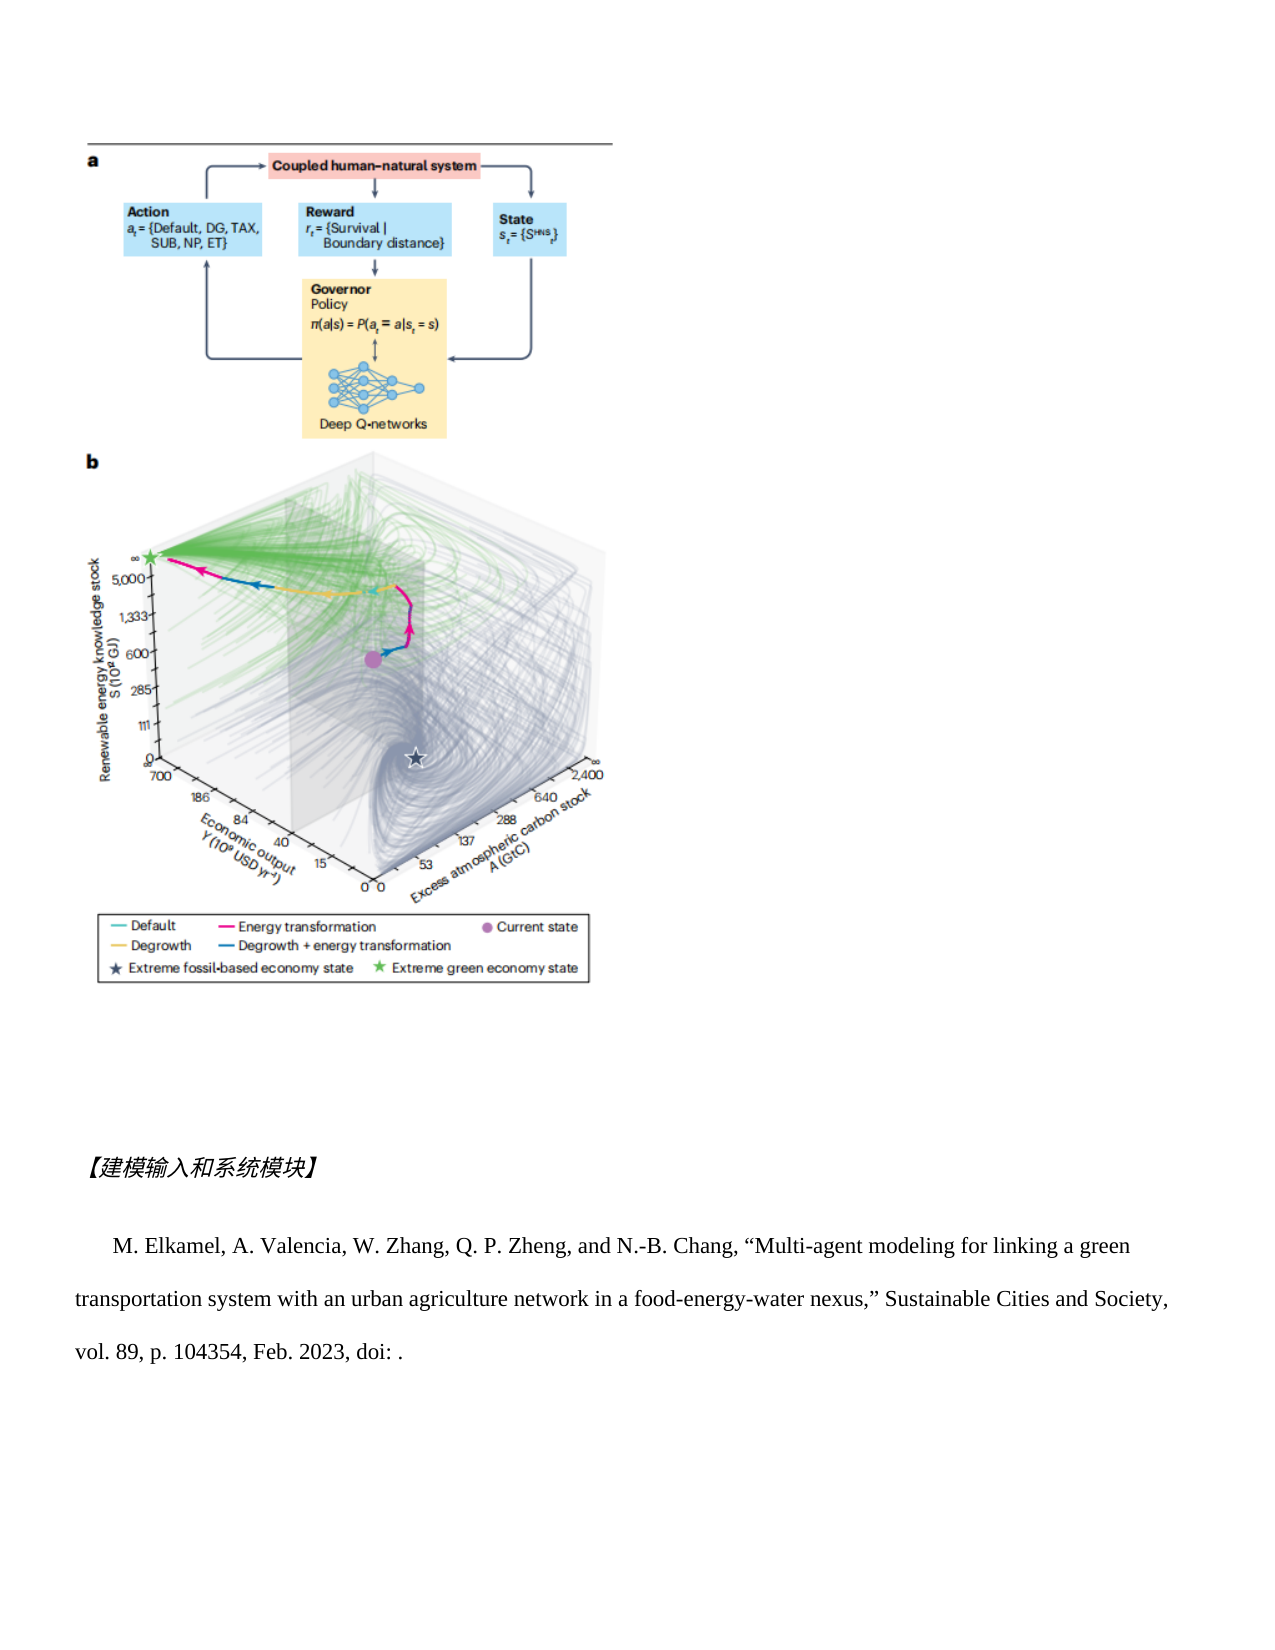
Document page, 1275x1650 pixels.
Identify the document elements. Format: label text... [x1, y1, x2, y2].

subtitle 【建模输入和系统模块】 [75, 1149, 1200, 1183]
picture [75, 143, 613, 994]
text M. Elkamel, A. Valencia, W. Zhang, Q. P. Zheng, and N.-B. Chang, “Multi-agent modeling for linking a green transportation system with an urban agriculture network in a food-energy-water nexus,” Sustainable Cities and Society, vol. 89, p. 104354, Feb. 2023, doi: . [75, 1233, 1200, 1364]
